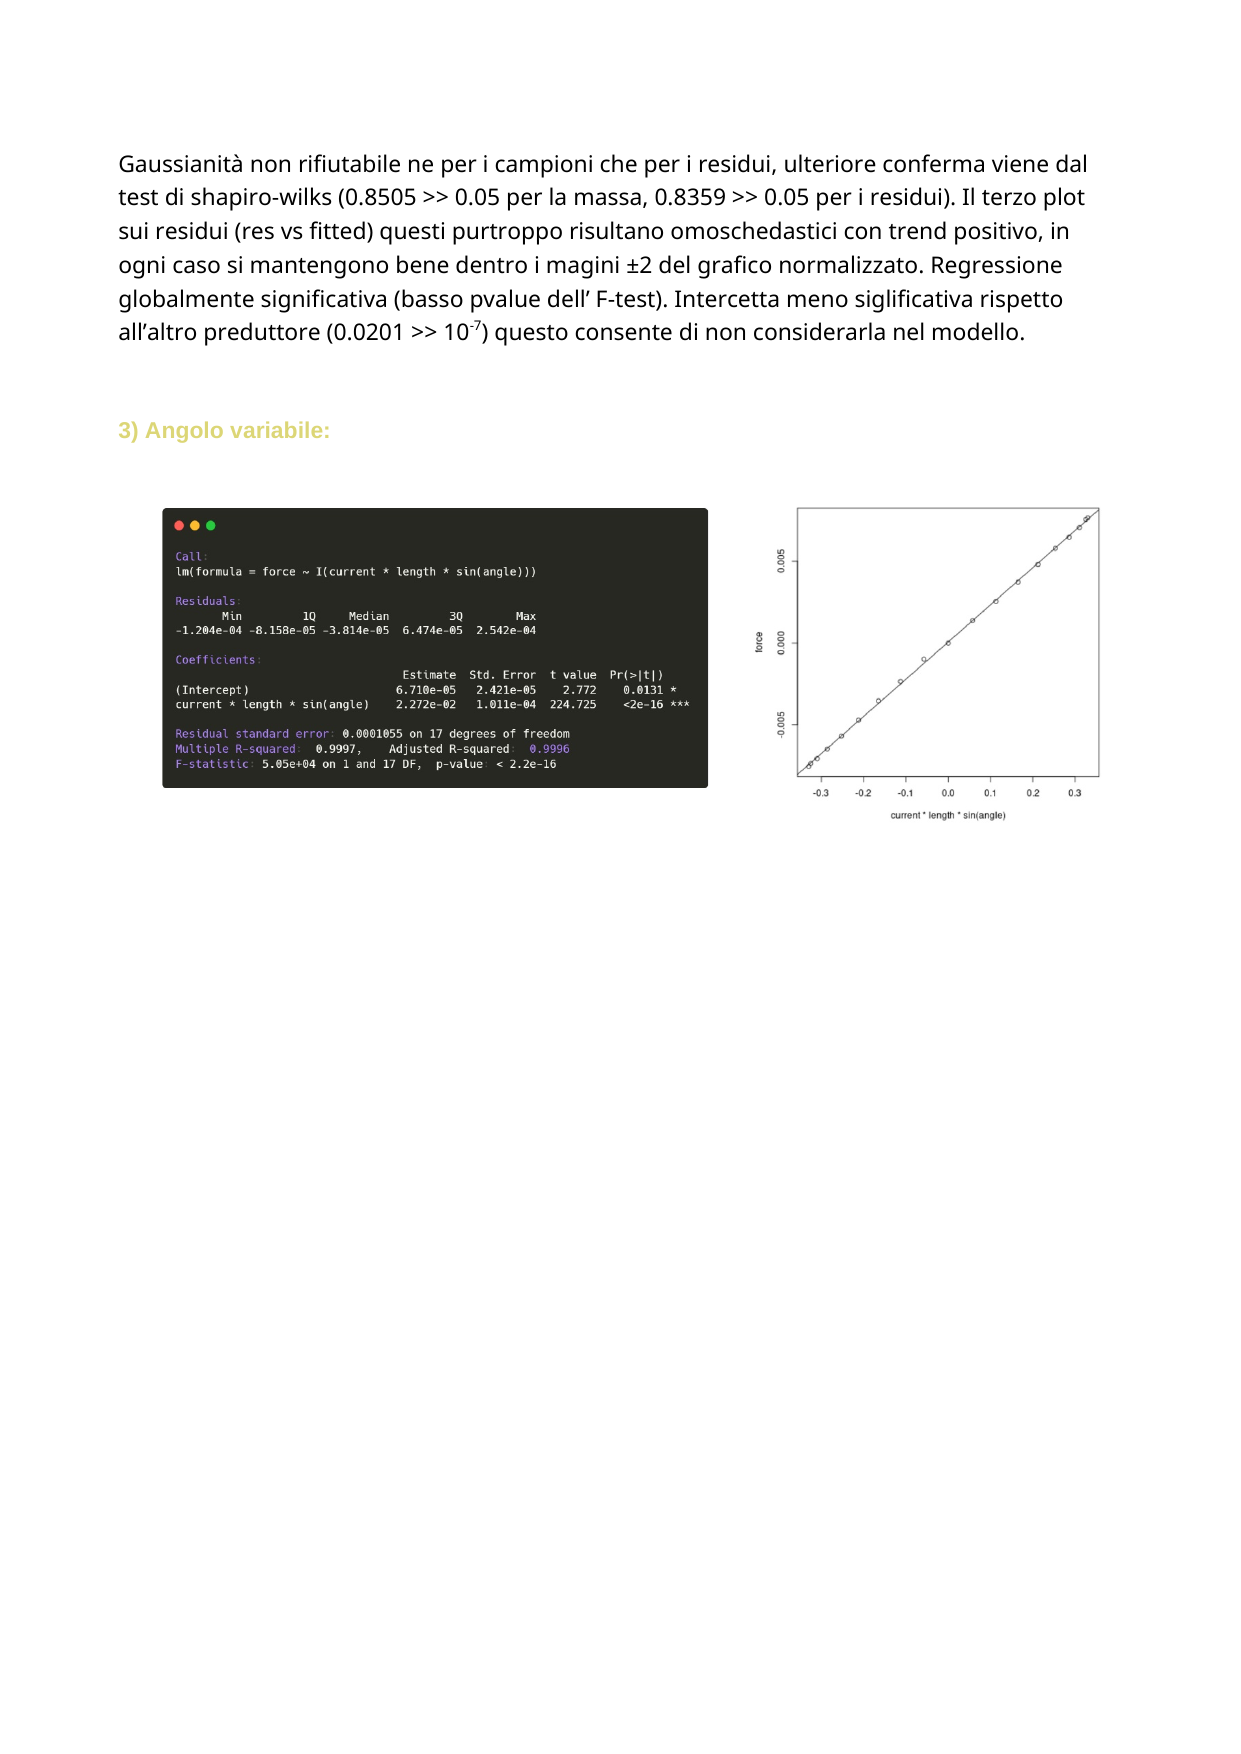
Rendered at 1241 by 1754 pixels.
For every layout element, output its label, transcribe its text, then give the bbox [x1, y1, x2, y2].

picture [118, 462, 1122, 833]
text 3) Angolo variabile: [118, 417, 1122, 443]
text Gaussianità non rifiutabile ne per i campioni che per i residui, ulteriore conferma viene dal test di shapiro-wilks (0.8505 >> 0.05 per la massa, 0.8359 >> 0.05 per i residui). Il terzo plot sui residui (res vs fitted) questi purtroppo risultano omoschedastici con trend positivo, in ogni caso si mantengono bene dentro i magini ±2 del grafico normalizzato. Regressione globalmente significativa (basso pvalue dell’ F-test). Intercetta meno siglificativa rispetto all’altro preduttore (0.0201 >> 10-7) questo consente di non considerarla nel modello. [118, 148, 1122, 348]
